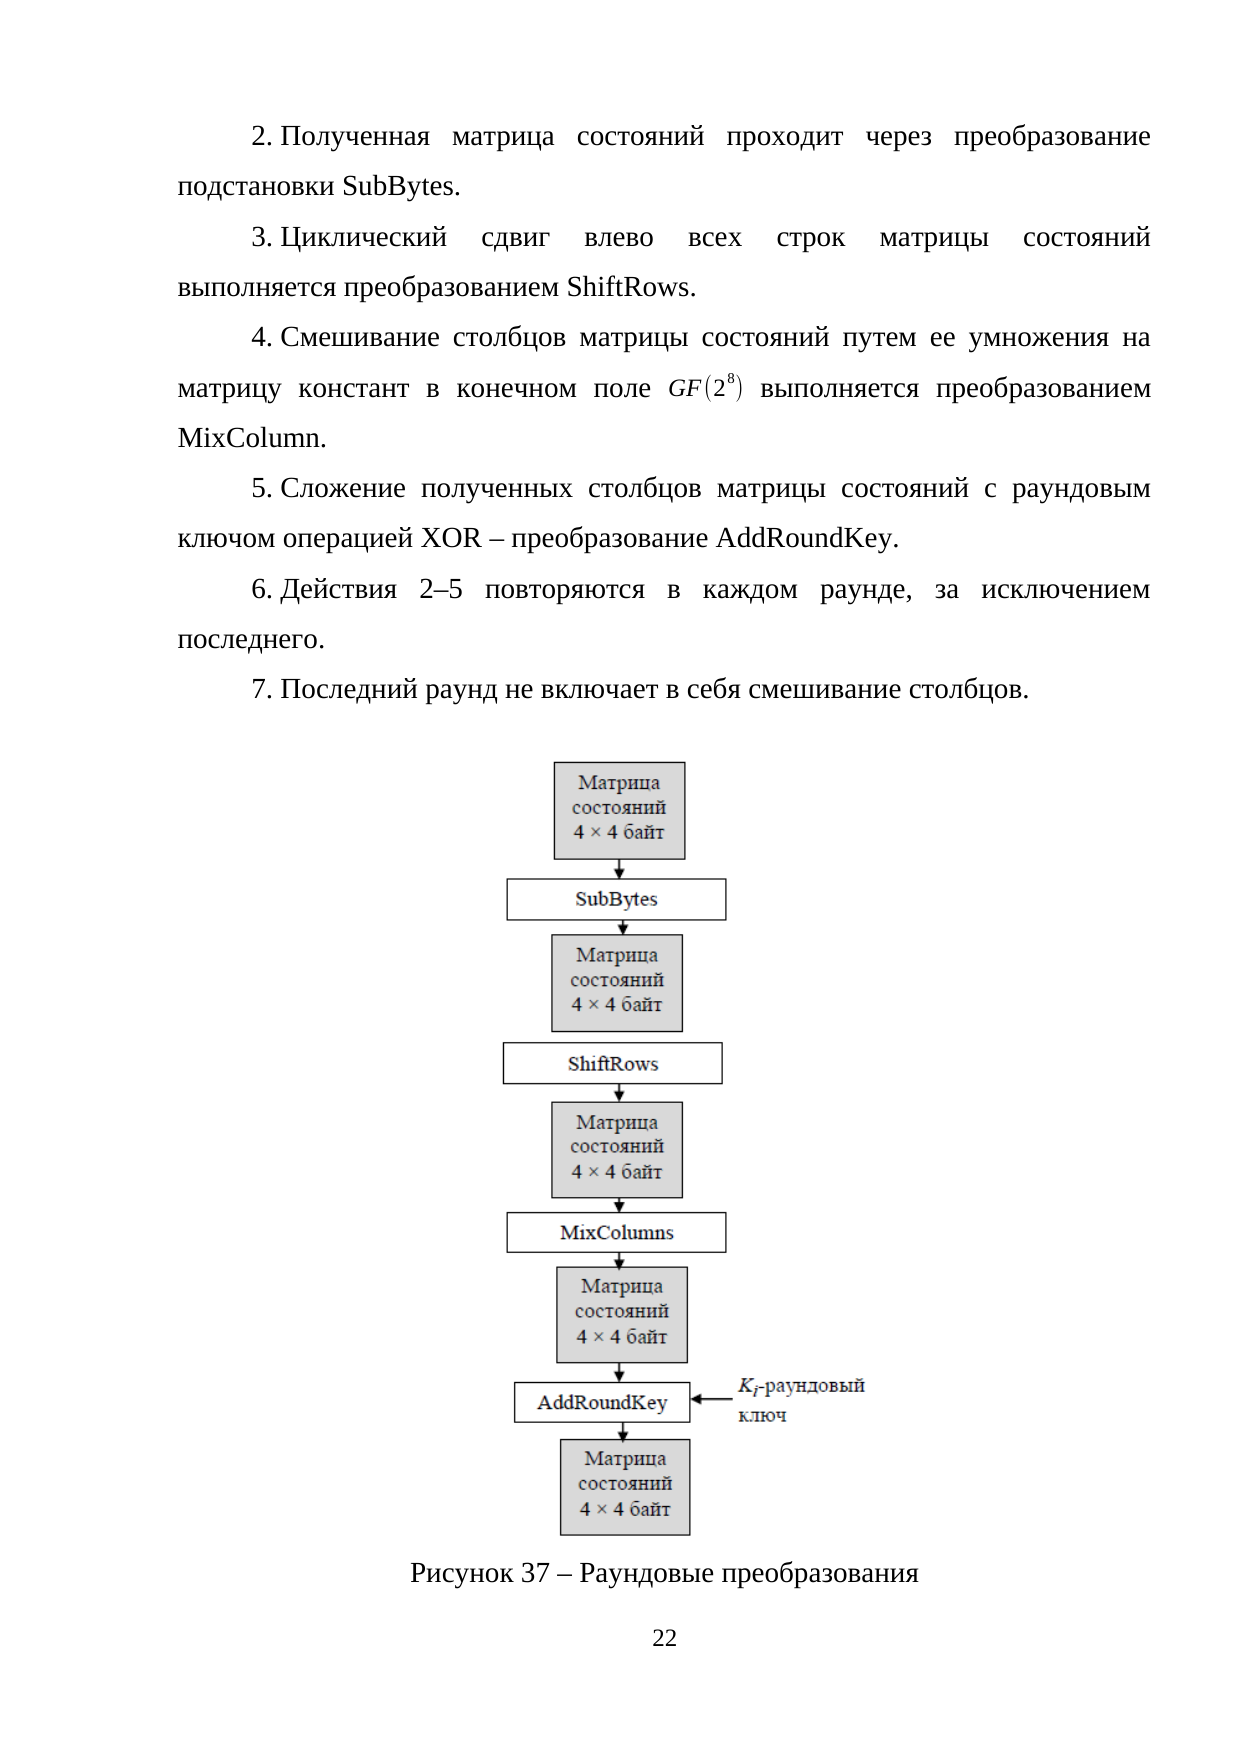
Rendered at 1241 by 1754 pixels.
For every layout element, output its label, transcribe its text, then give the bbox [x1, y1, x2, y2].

list Циклический сдвиг влево всех строк матрицы состояний выполняется преобразованием ShiftRows. [177, 219, 1152, 303]
picture [457, 721, 872, 1542]
list Сложение полученных столбцов матрицы состояний с раундовым ключом операцией XOR – преобразование AddRoundKey. [177, 470, 1152, 554]
list Последний раунд не включает в себя смешивание столбцов. [177, 672, 1152, 705]
text Рисунок 37 – Раундовые преобразования [177, 1556, 1152, 1589]
list Действия 2–5 повторяются в каждом раунде, за исключением последнего. [177, 571, 1152, 655]
list Смешивание столбцов матрицы состояний путем ее умножения на матрицу констант в конечном поле выполняется преобразованием MixColumn. [177, 319, 1152, 453]
list Полученная матрица состояний проходит через преобразование подстановки SubBytes. [177, 118, 1152, 202]
